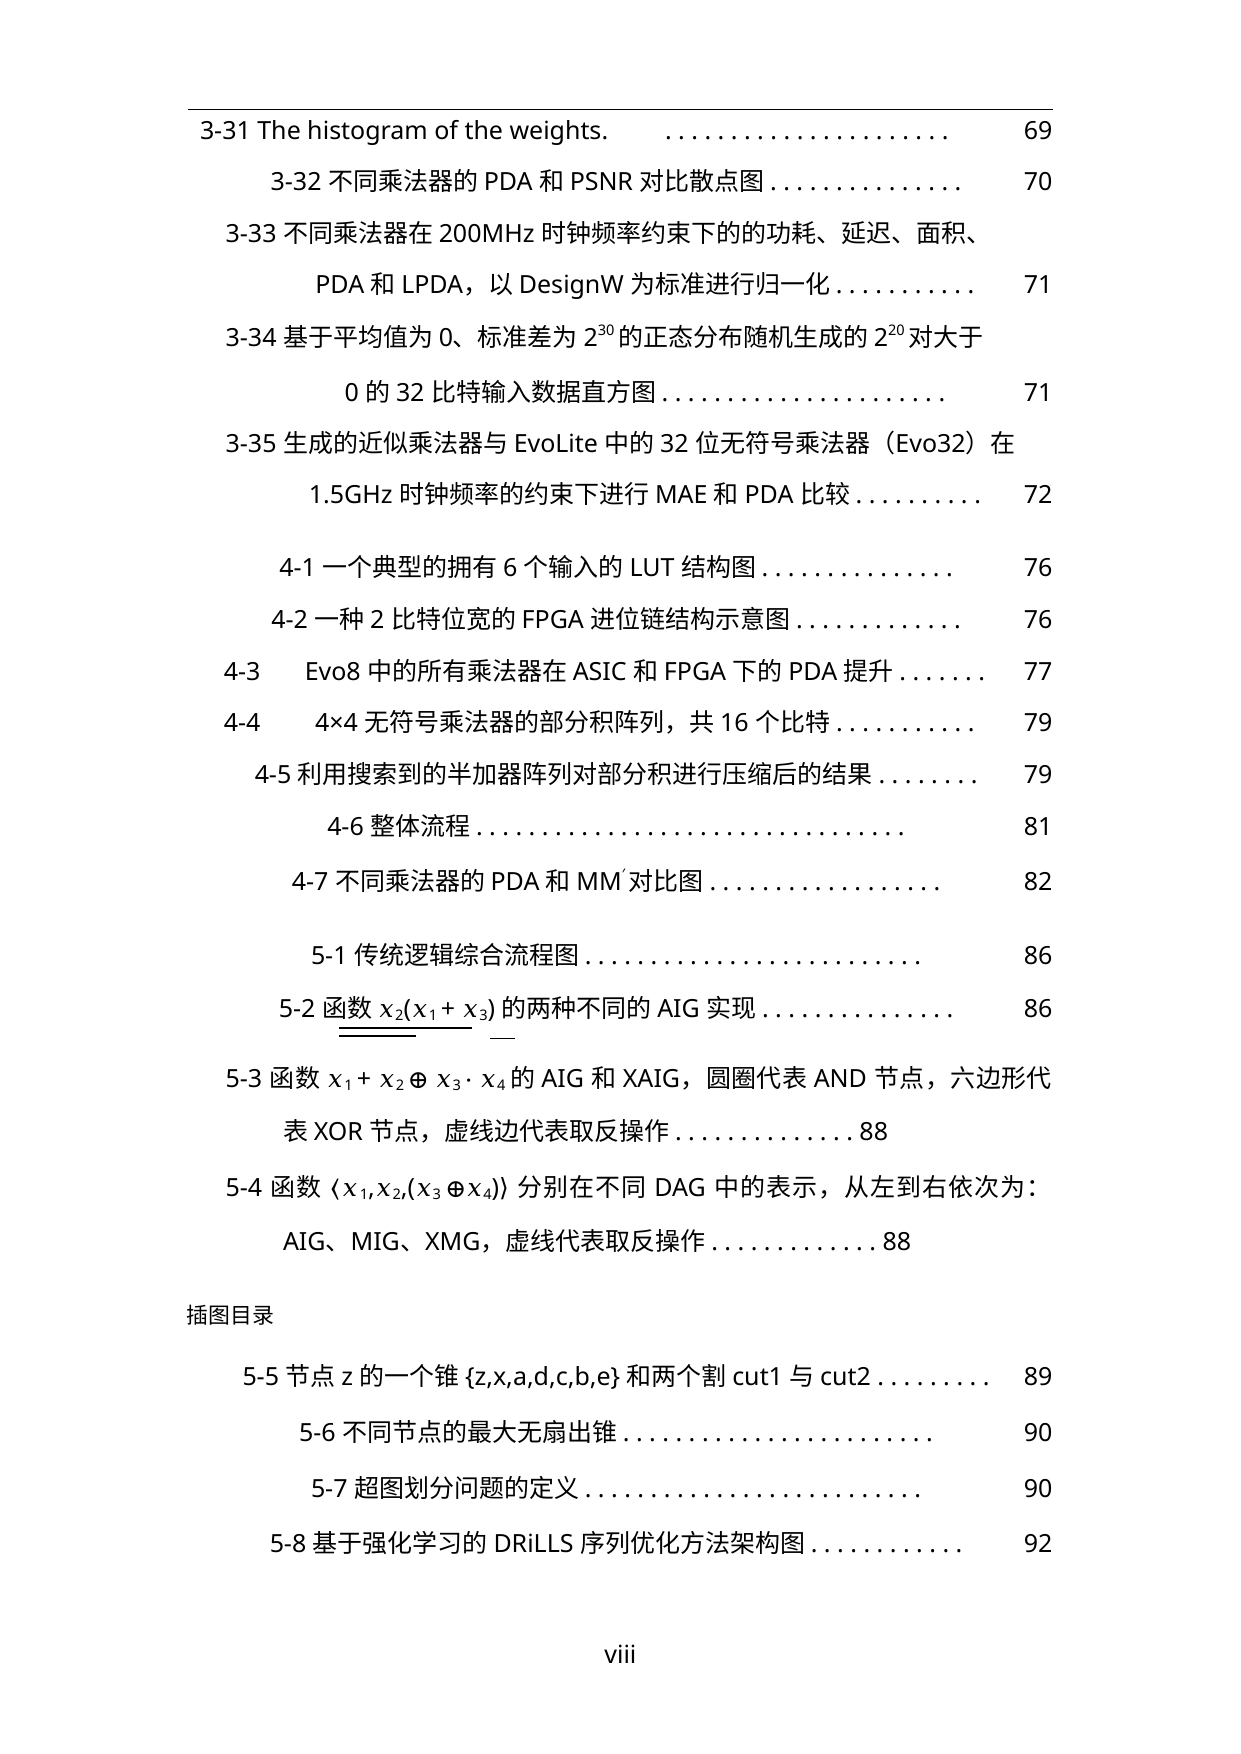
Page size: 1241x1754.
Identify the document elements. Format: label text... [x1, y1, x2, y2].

text 5-1 传统逻辑综合流程图 . . . . . . . . . . . . . . . . . . . . . . . . . . 86 [188, 936, 1052, 972]
text 4-4 4×4 无符号乘法器的部分积阵列，共 16 个比特 . . . . . . . . . . . 79 [188, 702, 1052, 739]
text 3-31 The histogram of the weights. . . . . . . . . . . . . . . . . . . . . . . 69 [188, 105, 1052, 147]
text 5-3 函数 𝑥1 + 𝑥2 ⊕ 𝑥3 ⋅ 𝑥4 的 AIG 和 XAIG，圆圈代表 AND 节点，六边形代表 XOR 节点，虚线边代表取反操作 . . . . . . . . . . . . . . 88 [225, 1058, 1052, 1148]
text 4-3 Evo8 中的所有乘法器在 ASIC 和 FPGA 下的 PDA 提升 . . . . . . . 77 [188, 651, 1052, 687]
text PDA 和 LPDA，以 DesignW 为标准进行归一化 . . . . . . . . . . . 71 [188, 264, 1054, 301]
text 5-6 不同节点的最大无扇出锥 . . . . . . . . . . . . . . . . . . . . . . . . 90 [188, 1412, 1052, 1449]
text 3-35 生成的近似乘法器与 EvoLite 中的 32 位无符号乘法器（Evo32）在 [225, 424, 1051, 460]
text 3-34 基于平均值为 0、标准差为 230 的正态分布随机生成的 220 对大于 [225, 318, 1051, 354]
text 3-33 不同乘法器在 200MHz 时钟频率约束下的的功耗、延迟、面积、 [225, 213, 1051, 249]
text 5-4 函数 ⟨𝑥1,𝑥2,(𝑥3 ⊕𝑥4)⟩ 分别在不同 DAG 中的表示，从左到右依次为：AIG、MIG、XMG，虚线代表取反操作 . . . . . . . . . . . . . 88 [225, 1168, 1052, 1258]
text 5-7 超图划分问题的定义 . . . . . . . . . . . . . . . . . . . . . . . . . . 90 [188, 1468, 1052, 1504]
text 4-6 整体流程 . . . . . . . . . . . . . . . . . . . . . . . . . . . . . . . . . 81 [188, 807, 1052, 843]
text 1.5GHz 时钟频率的约束下进行 MAE 和 PDA 比较 . . . . . . . . . . 72 [188, 475, 1054, 511]
text 4-7 不同乘法器的 PDA 和 MM′ 对比图 . . . . . . . . . . . . . . . . . . 82 [188, 862, 1052, 898]
text 插图目录 [186, 1298, 1052, 1330]
text 4-5 利用搜索到的半加器阵列对部分积进行压缩后的结果 . . . . . . . . 79 [188, 754, 1052, 790]
text 5-2 函数 𝑥2(𝑥1 + 𝑥3) 的两种不同的 AIG 实现 . . . . . . . . . . . . . . . 86 [188, 989, 1052, 1025]
text 5-8 基于强化学习的 DRiLLS 序列优化方法架构图 . . . . . . . . . . . . 92 [188, 1524, 1052, 1560]
text 5-5 节点 z 的一个锥 {z,x,a,d,c,b,e} 和两个割 cut1 与 cut2 . . . . . . . . . 89 [188, 1357, 1052, 1393]
text 4-1 一个典型的拥有 6 个输入的 LUT 结构图 . . . . . . . . . . . . . . . 76 [188, 547, 1052, 584]
text 3-32 不同乘法器的 PDA 和 PSNR 对比散点图 . . . . . . . . . . . . . . . 70 [188, 162, 1052, 198]
text 4-2 一种 2 比特位宽的 FPGA 进位链结构示意图 . . . . . . . . . . . . . 76 [188, 599, 1052, 635]
text 0 的 32 比特输入数据直方图 . . . . . . . . . . . . . . . . . . . . . . 71 [188, 372, 1054, 409]
